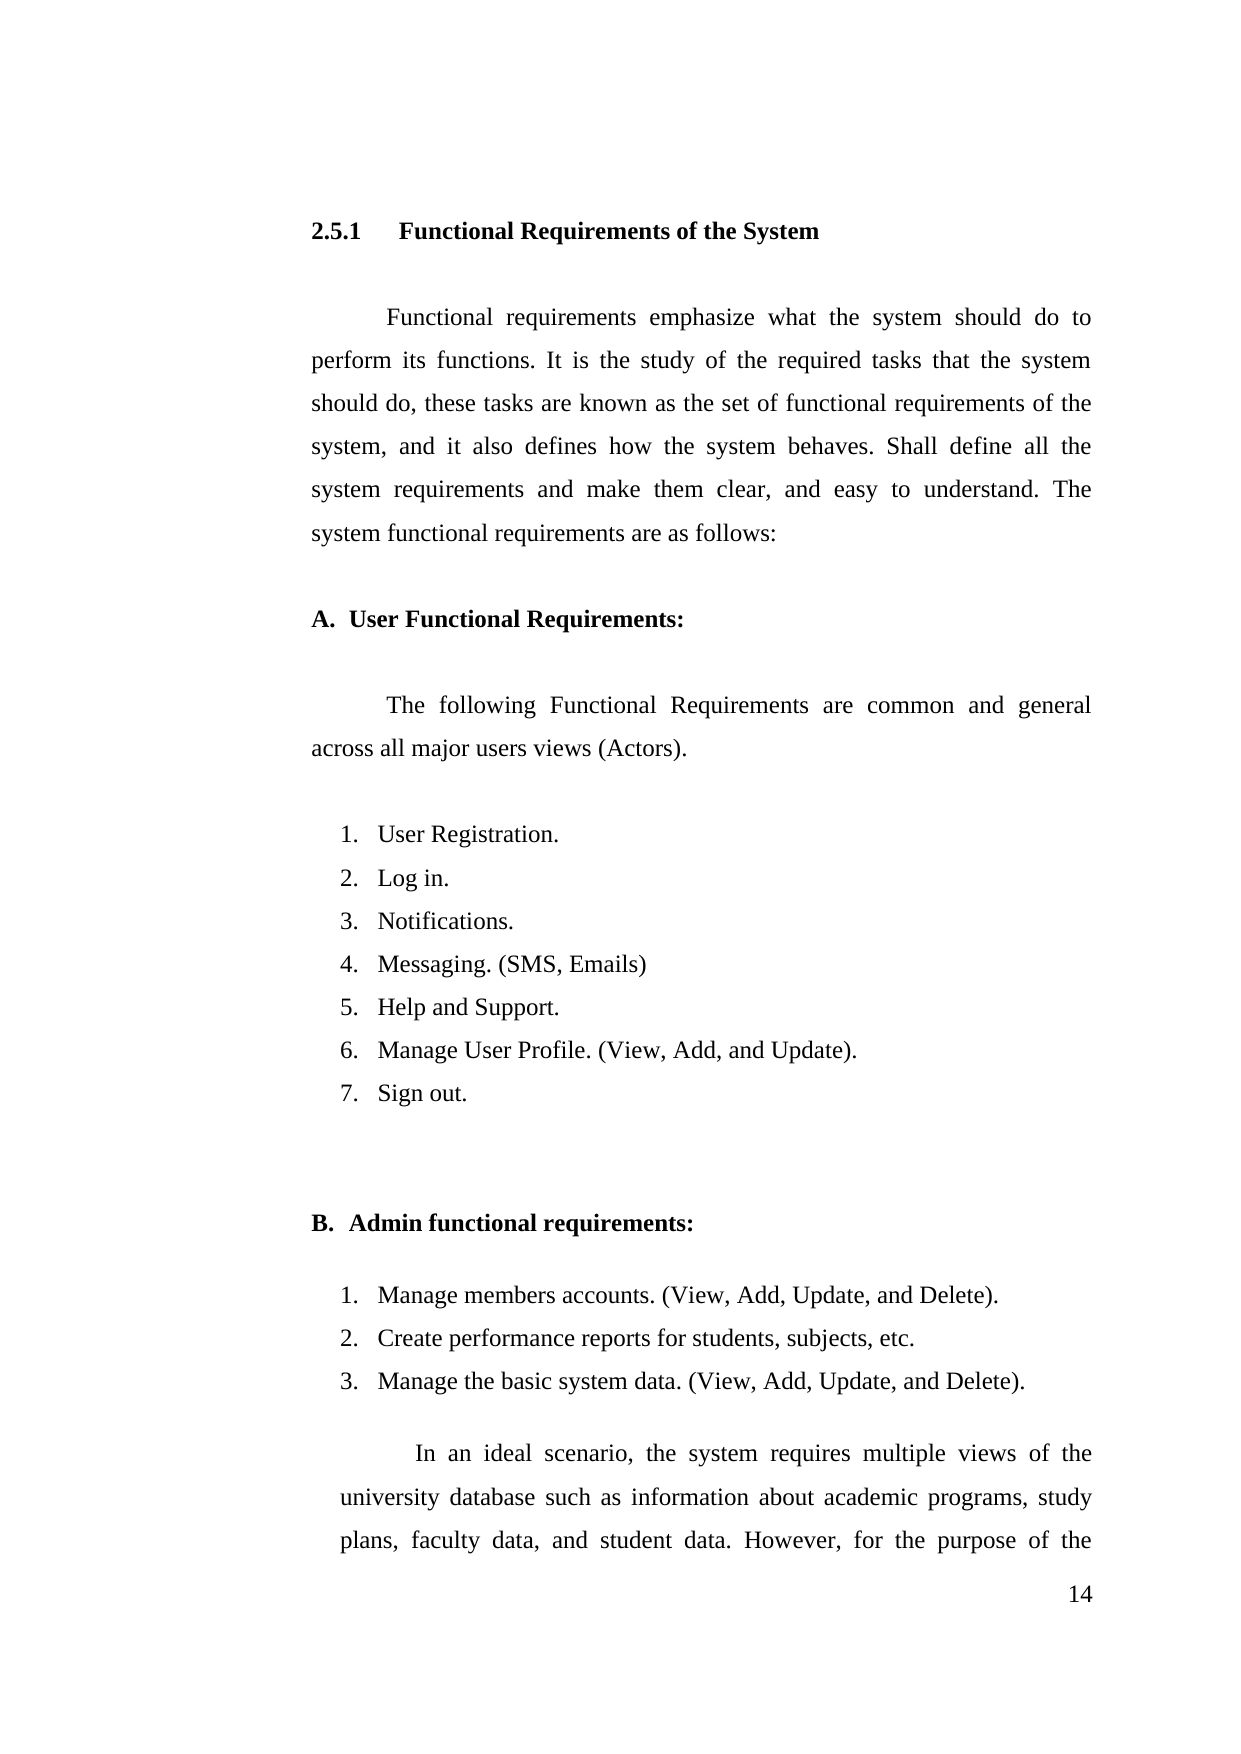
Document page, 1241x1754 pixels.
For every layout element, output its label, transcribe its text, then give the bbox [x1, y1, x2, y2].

list Create performance reports for students, subjects, etc. [340, 1352, 1092, 1381]
list Sign out. [340, 1078, 1092, 1107]
list Manage the basic system data. (View, Add, Update, and Delete). [340, 1424, 1092, 1453]
text The following Functional Requirements are common and general across all major users views (Actors). [311, 690, 1092, 762]
list Admin functional requirements: [311, 1208, 1092, 1236]
text Functional requirements emphasize what the system should do to perform its functions. It is the study of the required tasks that the system should do, these tasks are known as the set of functional requirements of the system, and it also defines how the system behaves. Shall define all the system requirements and make them clear, and easy to understand. The system functional requirements are as follows: [311, 302, 1092, 546]
list Manage members accounts. (View, Add, Update, and Delete). [340, 1280, 1092, 1309]
list Help and Support. [340, 992, 1092, 1021]
subtitle Functional Requirements of the System [311, 216, 1092, 244]
list Log in. [340, 863, 1092, 891]
list Manage User Profile. (View, Add, and Update). [340, 1035, 1092, 1064]
list Messaging. (SMS, Emails) [340, 949, 1092, 978]
list User Functional Requirements: [311, 604, 1092, 633]
list User Registration. [340, 819, 1092, 848]
list Notifications. [340, 906, 1092, 934]
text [340, 1497, 1092, 1569]
